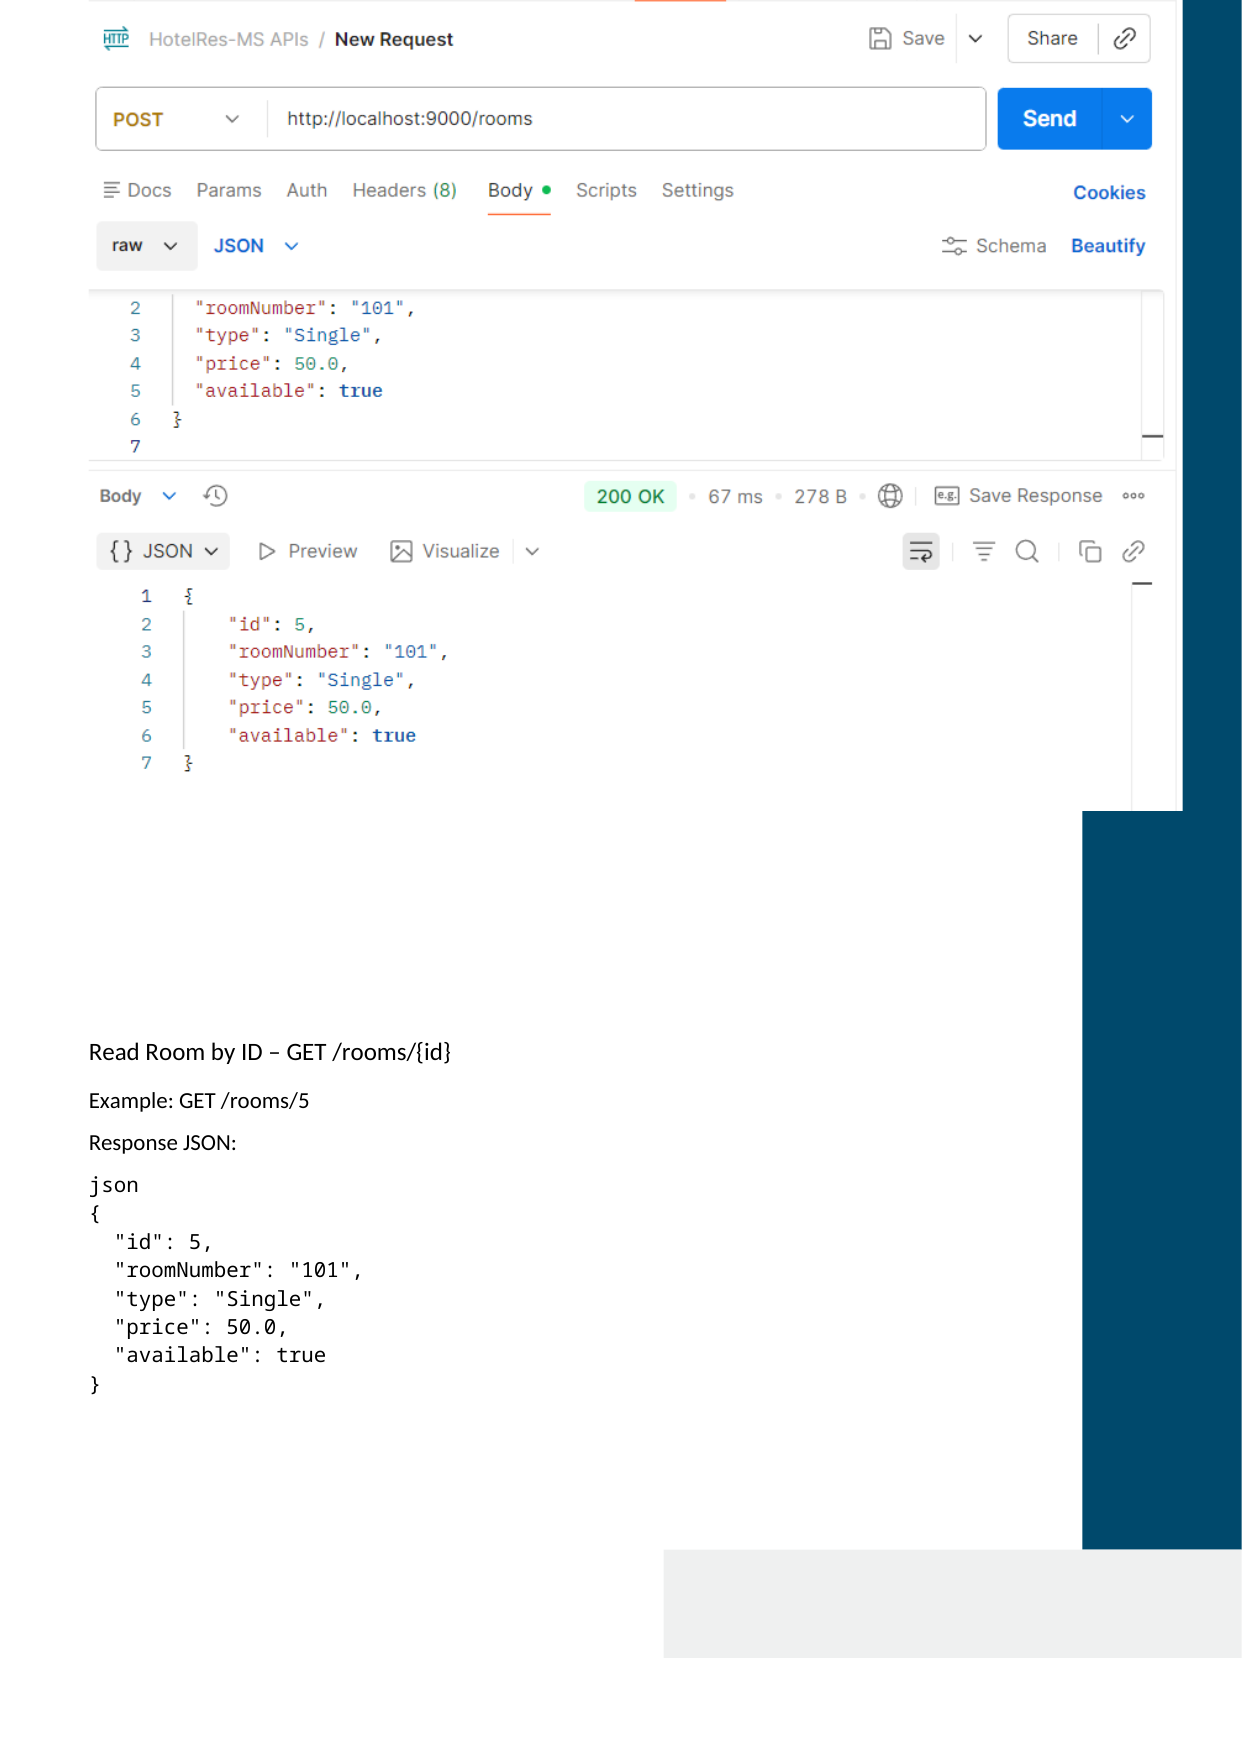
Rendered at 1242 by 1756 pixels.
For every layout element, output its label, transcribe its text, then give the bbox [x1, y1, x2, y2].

text { [88, 1198, 1183, 1227]
text json [88, 1170, 1183, 1198]
text Read Room by ID – GET /rooms/{id} [88, 1036, 1183, 1066]
text "price": 50.0, [88, 1312, 1183, 1341]
text "available": true [88, 1341, 1183, 1369]
picture [88, 0, 1182, 811]
text Example: GET /rooms/5 [88, 1086, 1183, 1114]
text "id": 5, [88, 1227, 1183, 1255]
text "type": "Single", [88, 1284, 1183, 1312]
text } [88, 1369, 1183, 1397]
text Response JSON: [88, 1128, 1183, 1156]
text "roomNumber": "101", [88, 1255, 1183, 1284]
